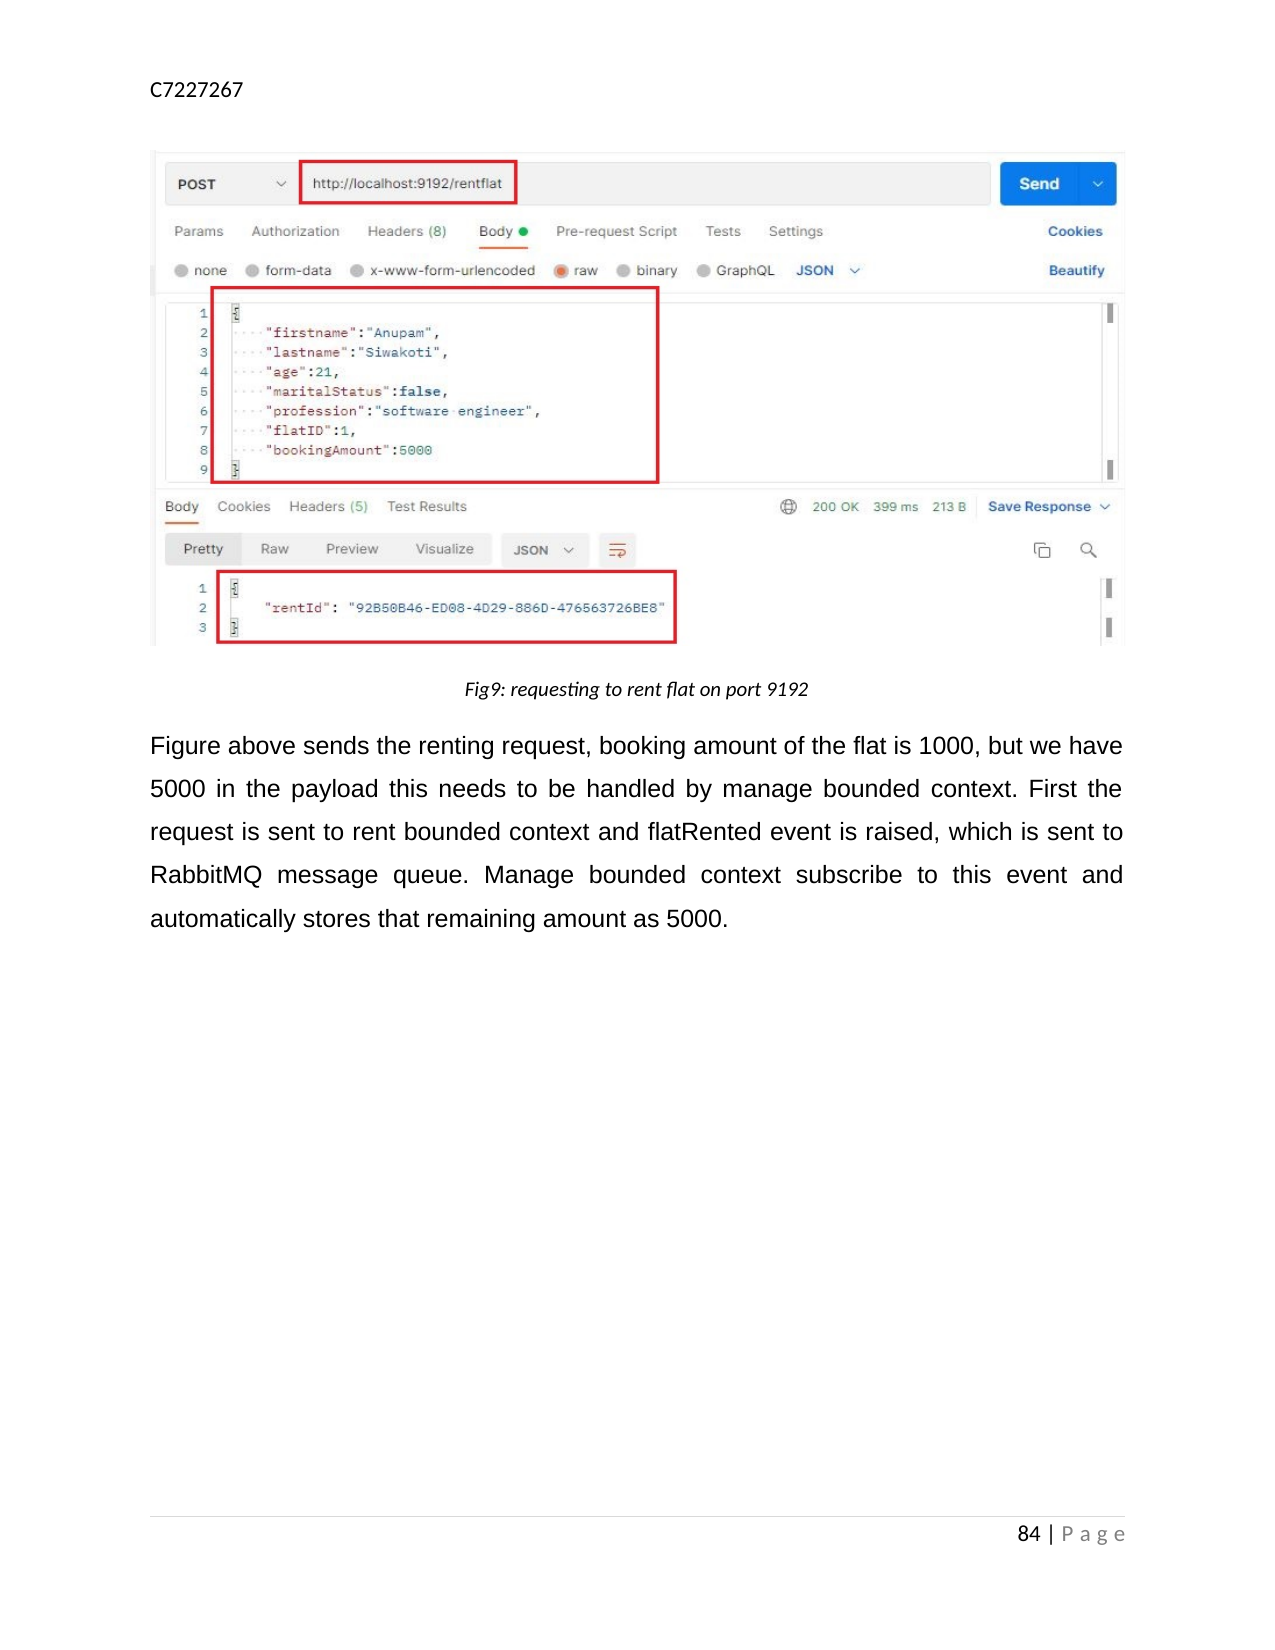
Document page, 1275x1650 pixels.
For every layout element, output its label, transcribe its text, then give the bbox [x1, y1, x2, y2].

picture [150, 150, 1125, 646]
text Figure above sends the renting request, booking amount of the flat is 1000, but we have 5000 in the payload this needs to be handled by manage bounded context. First the request is sent to rent bounded context and flatRented event is raised, which is sent to RabbitMQ message queue. Manage bounded context subscribe to this event and automatically stores that remaining amount as 5000. [150, 731, 1125, 932]
text Fig9: requesting to rent flat on port 9192 [150, 676, 1125, 702]
